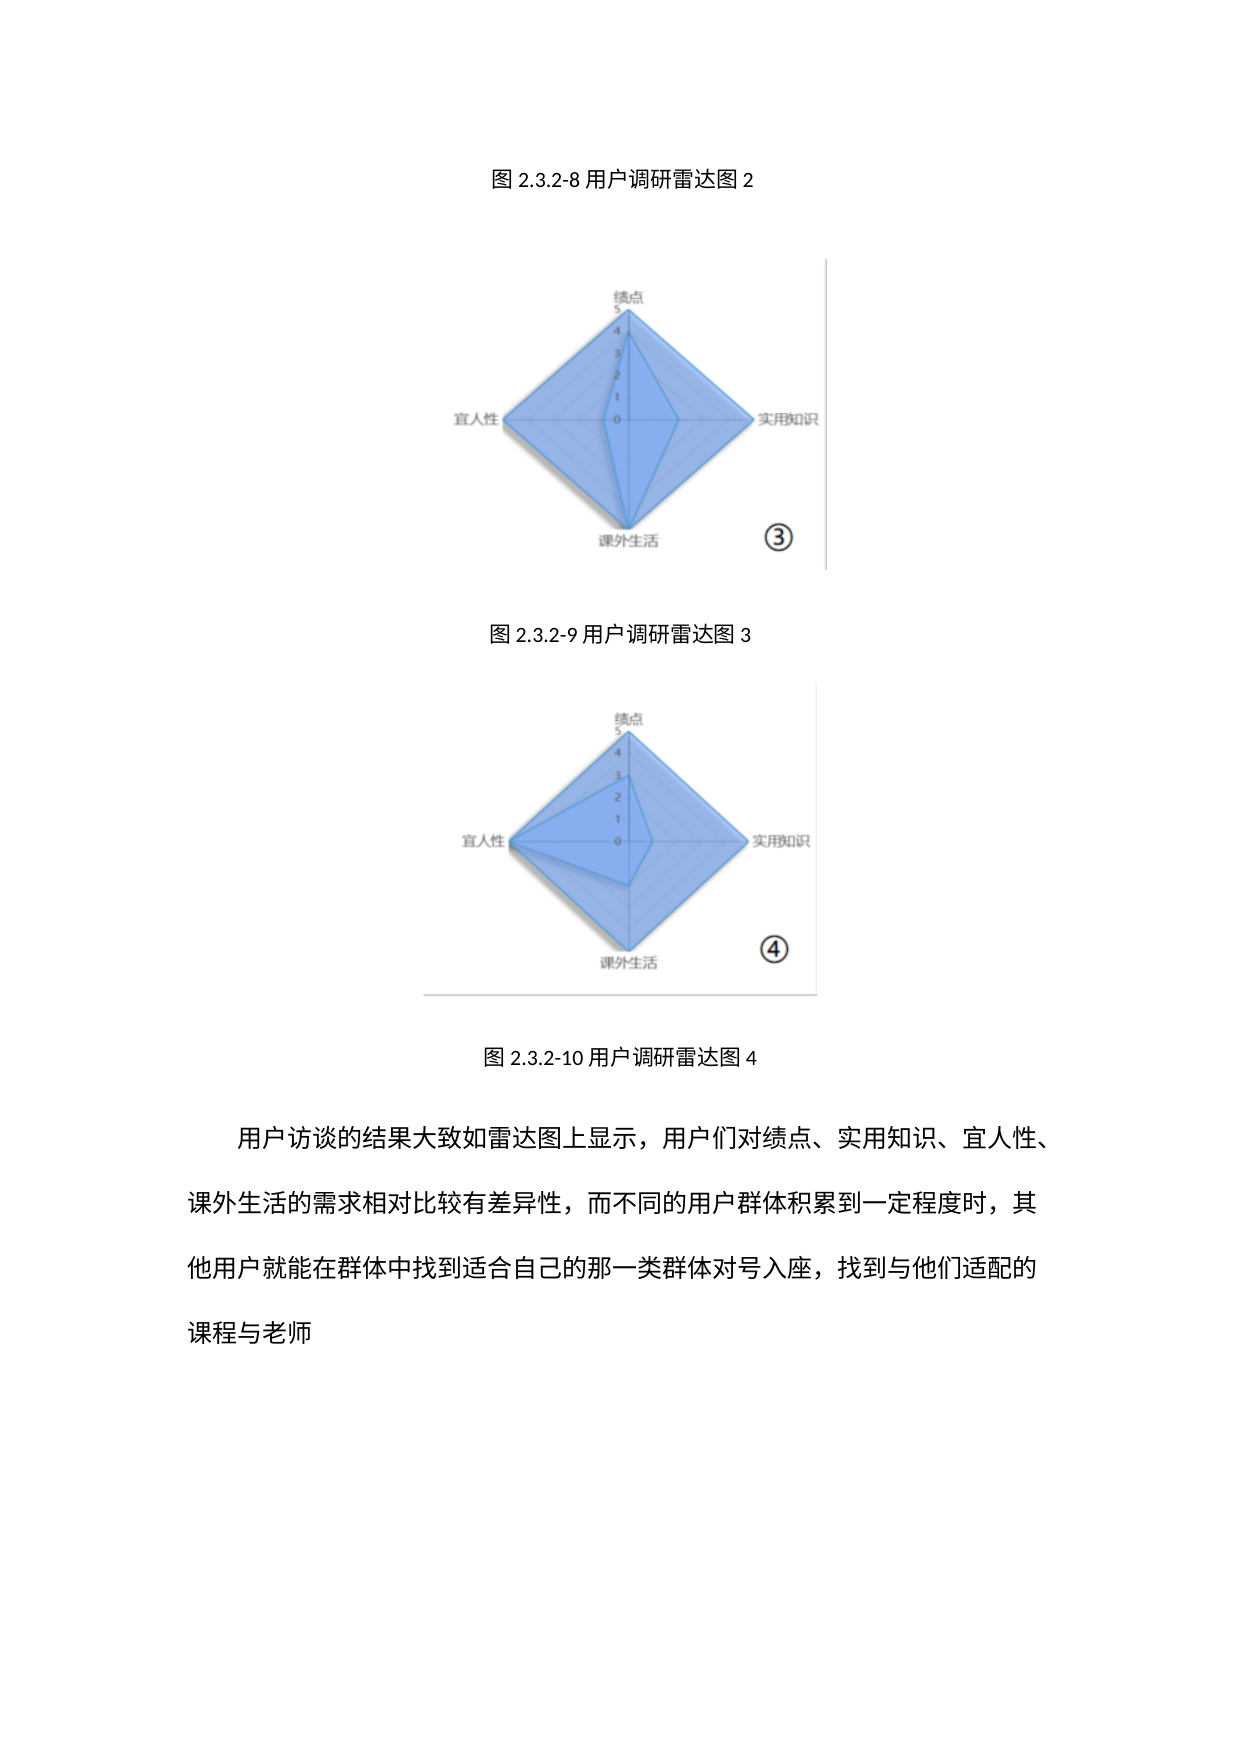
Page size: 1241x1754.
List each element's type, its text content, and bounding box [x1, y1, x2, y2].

text 用户访谈的结果大致如雷达图上显示，用户们对绩点、实用知识、宜人性、课外生活的需求相对比较有差异性，而不同的用户群体积累到一定程度时，其他用户就能在群体中找到适合自己的那一类群体对号入座，找到与他们适配的课程与老师 [187, 1104, 1053, 1364]
text 图2.3.2-8 用户调研雷达图2 [187, 162, 1053, 194]
text 图2.3.2-9 用户调研雷达图3 [187, 617, 1053, 649]
picture [413, 259, 827, 570]
picture [423, 682, 817, 996]
text 图2.3.2-10 用户调研雷达图4 [187, 1039, 1053, 1072]
